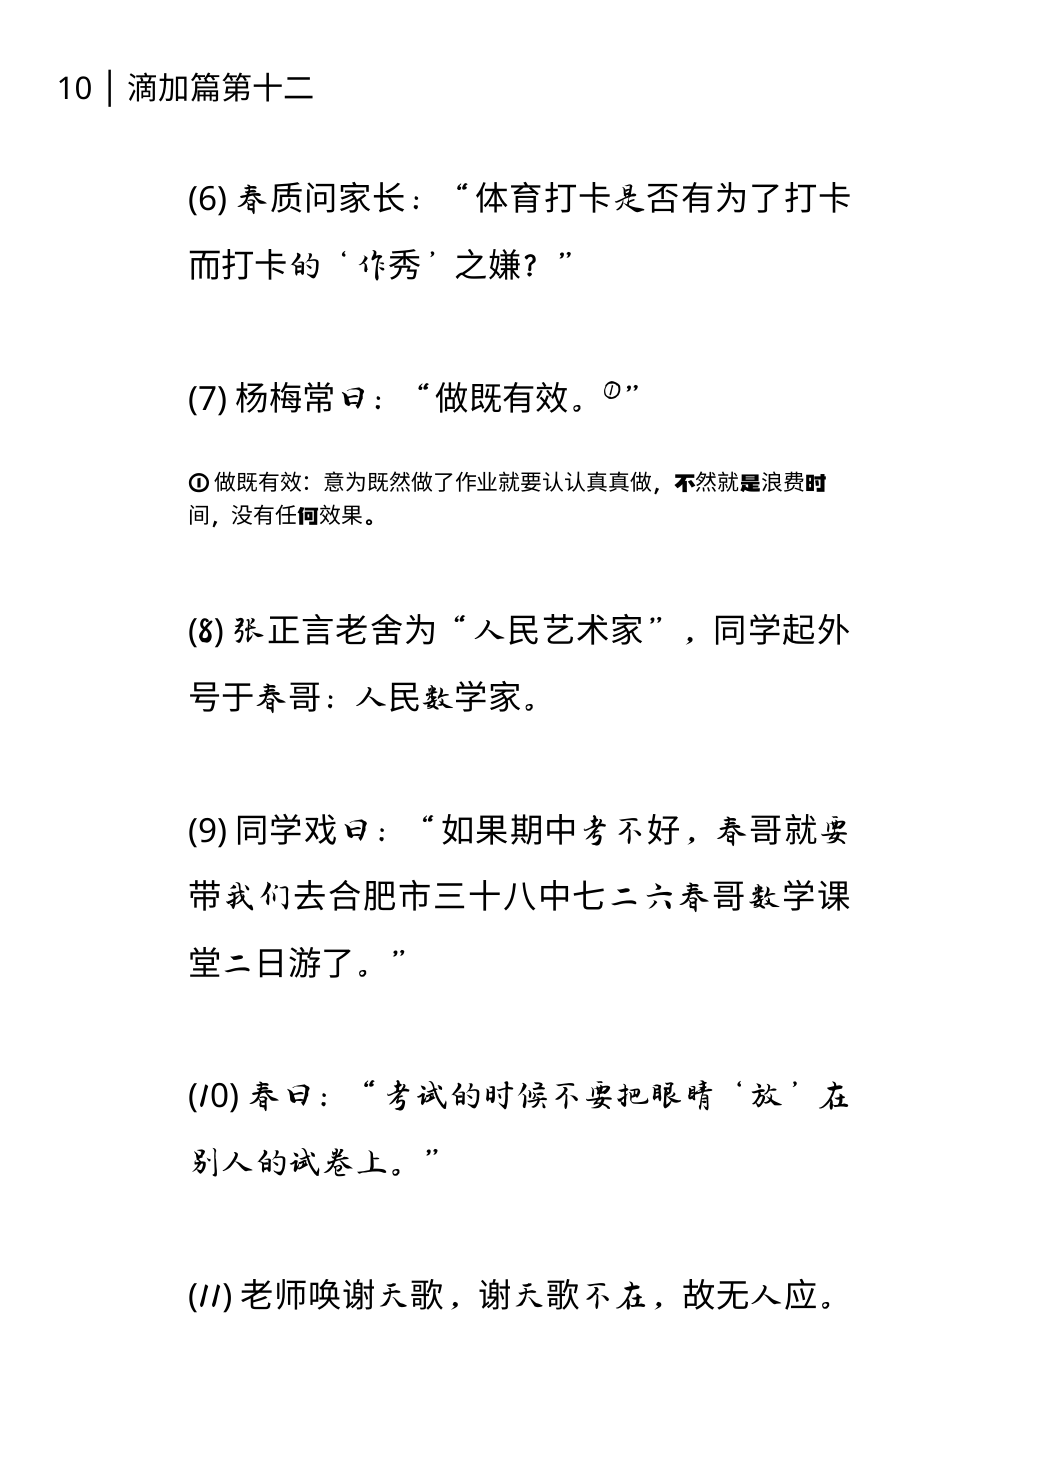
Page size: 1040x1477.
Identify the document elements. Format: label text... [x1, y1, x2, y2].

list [188, 1263, 852, 1329]
list 春曰：“考试的时候不要把眼睛‘放’在别人的试卷上。” [188, 1064, 852, 1197]
list 杨梅常曰：“做既有效。①” [188, 366, 852, 432]
list 同学戏曰：“如果期中考不好，春哥就要带我们去合肥市三十八中七二六春哥数学课堂二日游了。” [188, 798, 852, 997]
text ①做既有效：意为既然做了作业就要认认真真做，不然就是浪费时间，没有任何效果。 [188, 466, 852, 532]
list 张正言老舍为“人民艺术家”，同学起外号于春哥：人民数学家。 [188, 598, 852, 731]
list 春质问家长：“体育打卡是否有为了打卡而打卡的‘作秀’之嫌？” [188, 166, 852, 299]
